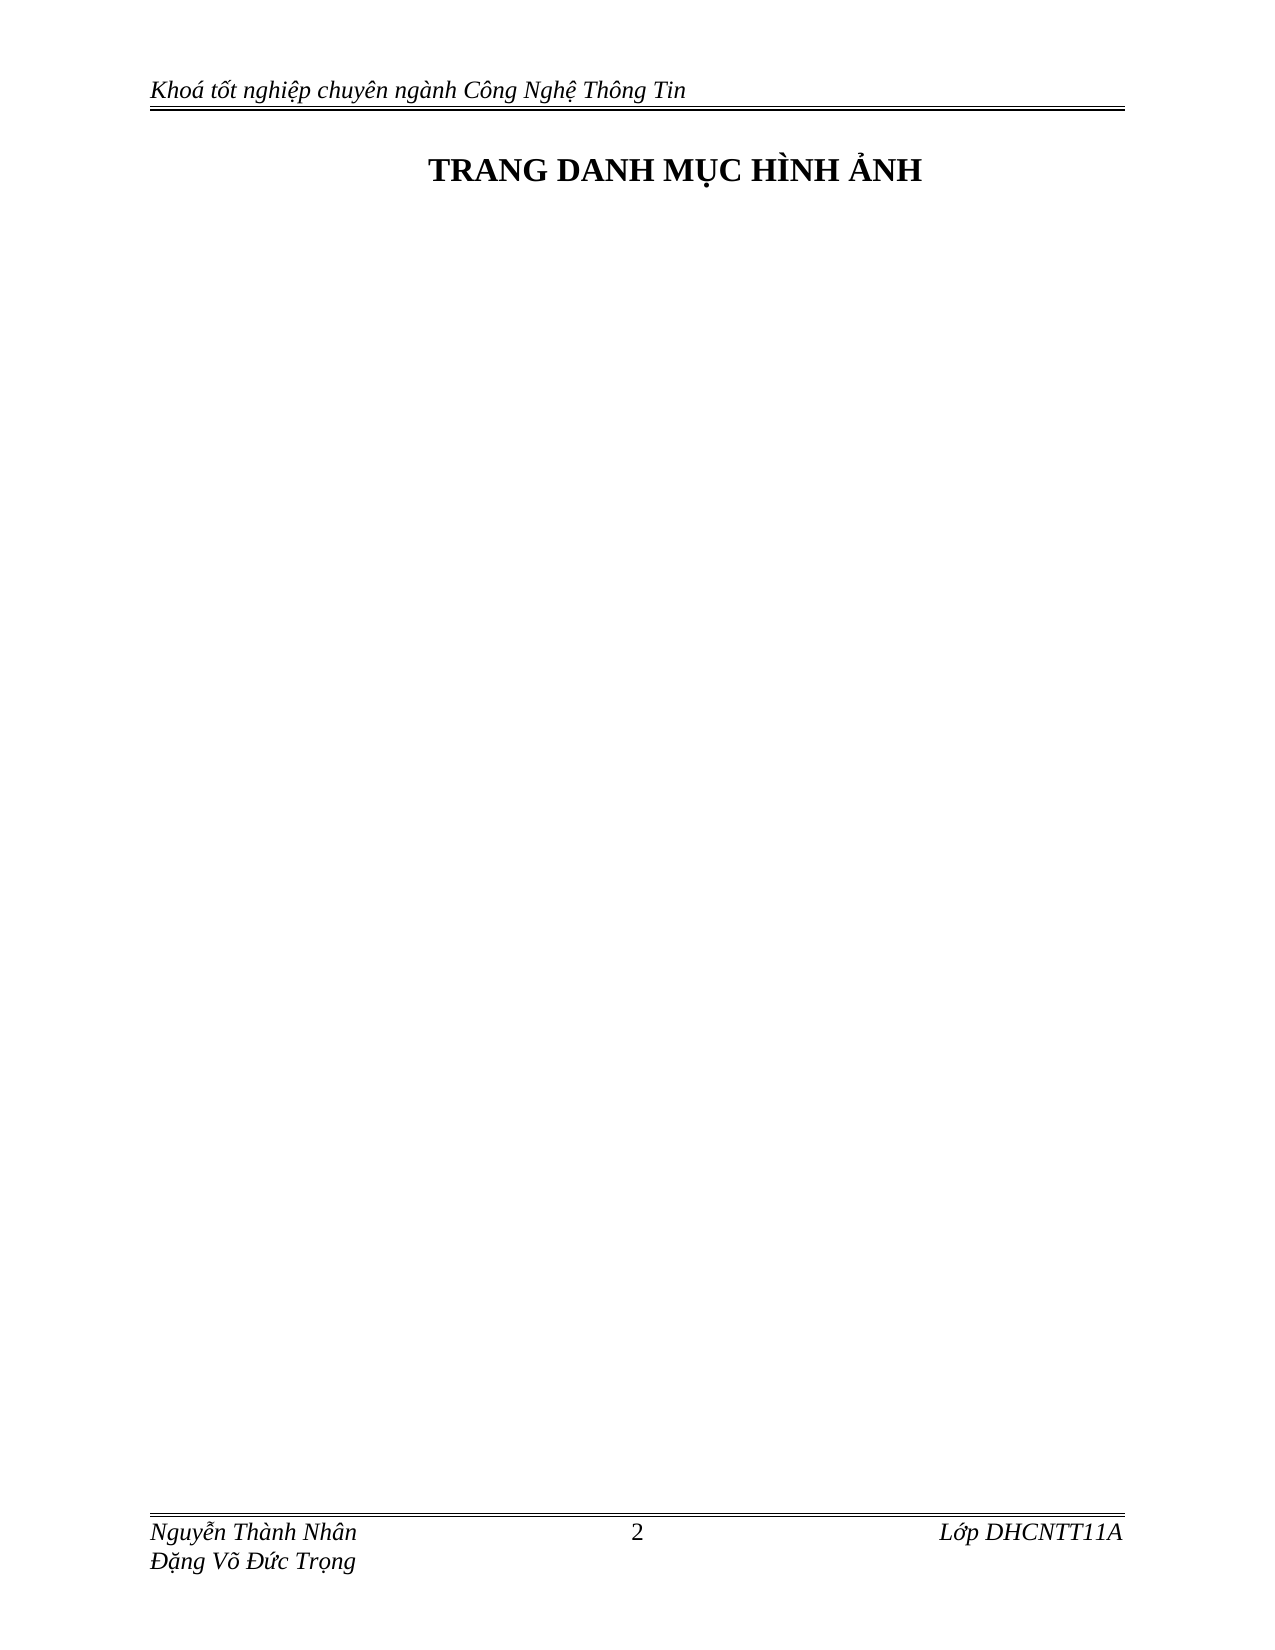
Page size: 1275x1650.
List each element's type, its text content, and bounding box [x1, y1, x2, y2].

text TRANG DANH MỤC HÌNH ẢNH [150, 150, 1125, 188]
